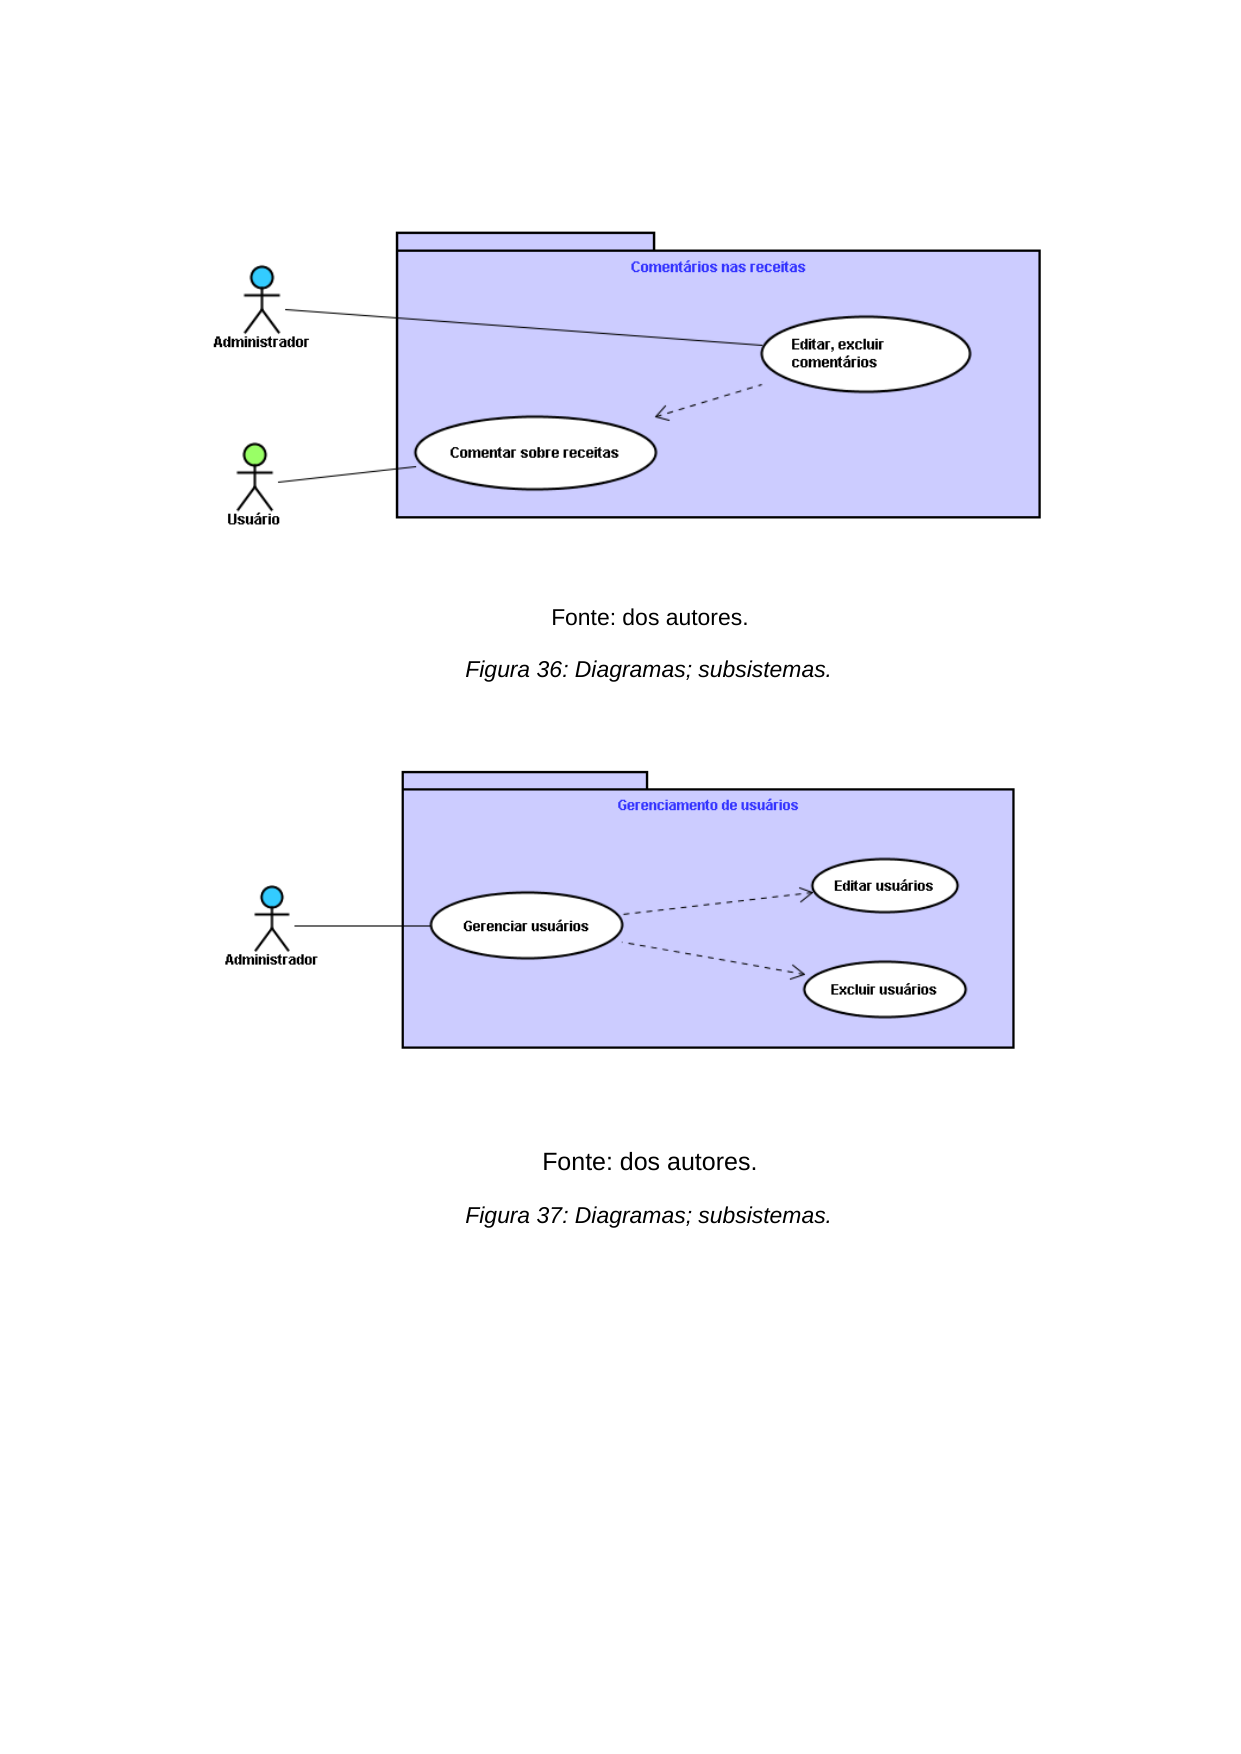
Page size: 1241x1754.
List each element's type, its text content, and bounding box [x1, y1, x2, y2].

picture [177, 703, 1123, 1133]
text Figura 37: Diagramas; subsistemas. [177, 1202, 1122, 1229]
text Fonte: dos autores. [177, 1147, 1122, 1176]
text Fonte: dos autores. [177, 604, 1122, 630]
picture [177, 177, 1123, 590]
text Figura 36: Diagramas; subsistemas. [177, 656, 1122, 682]
